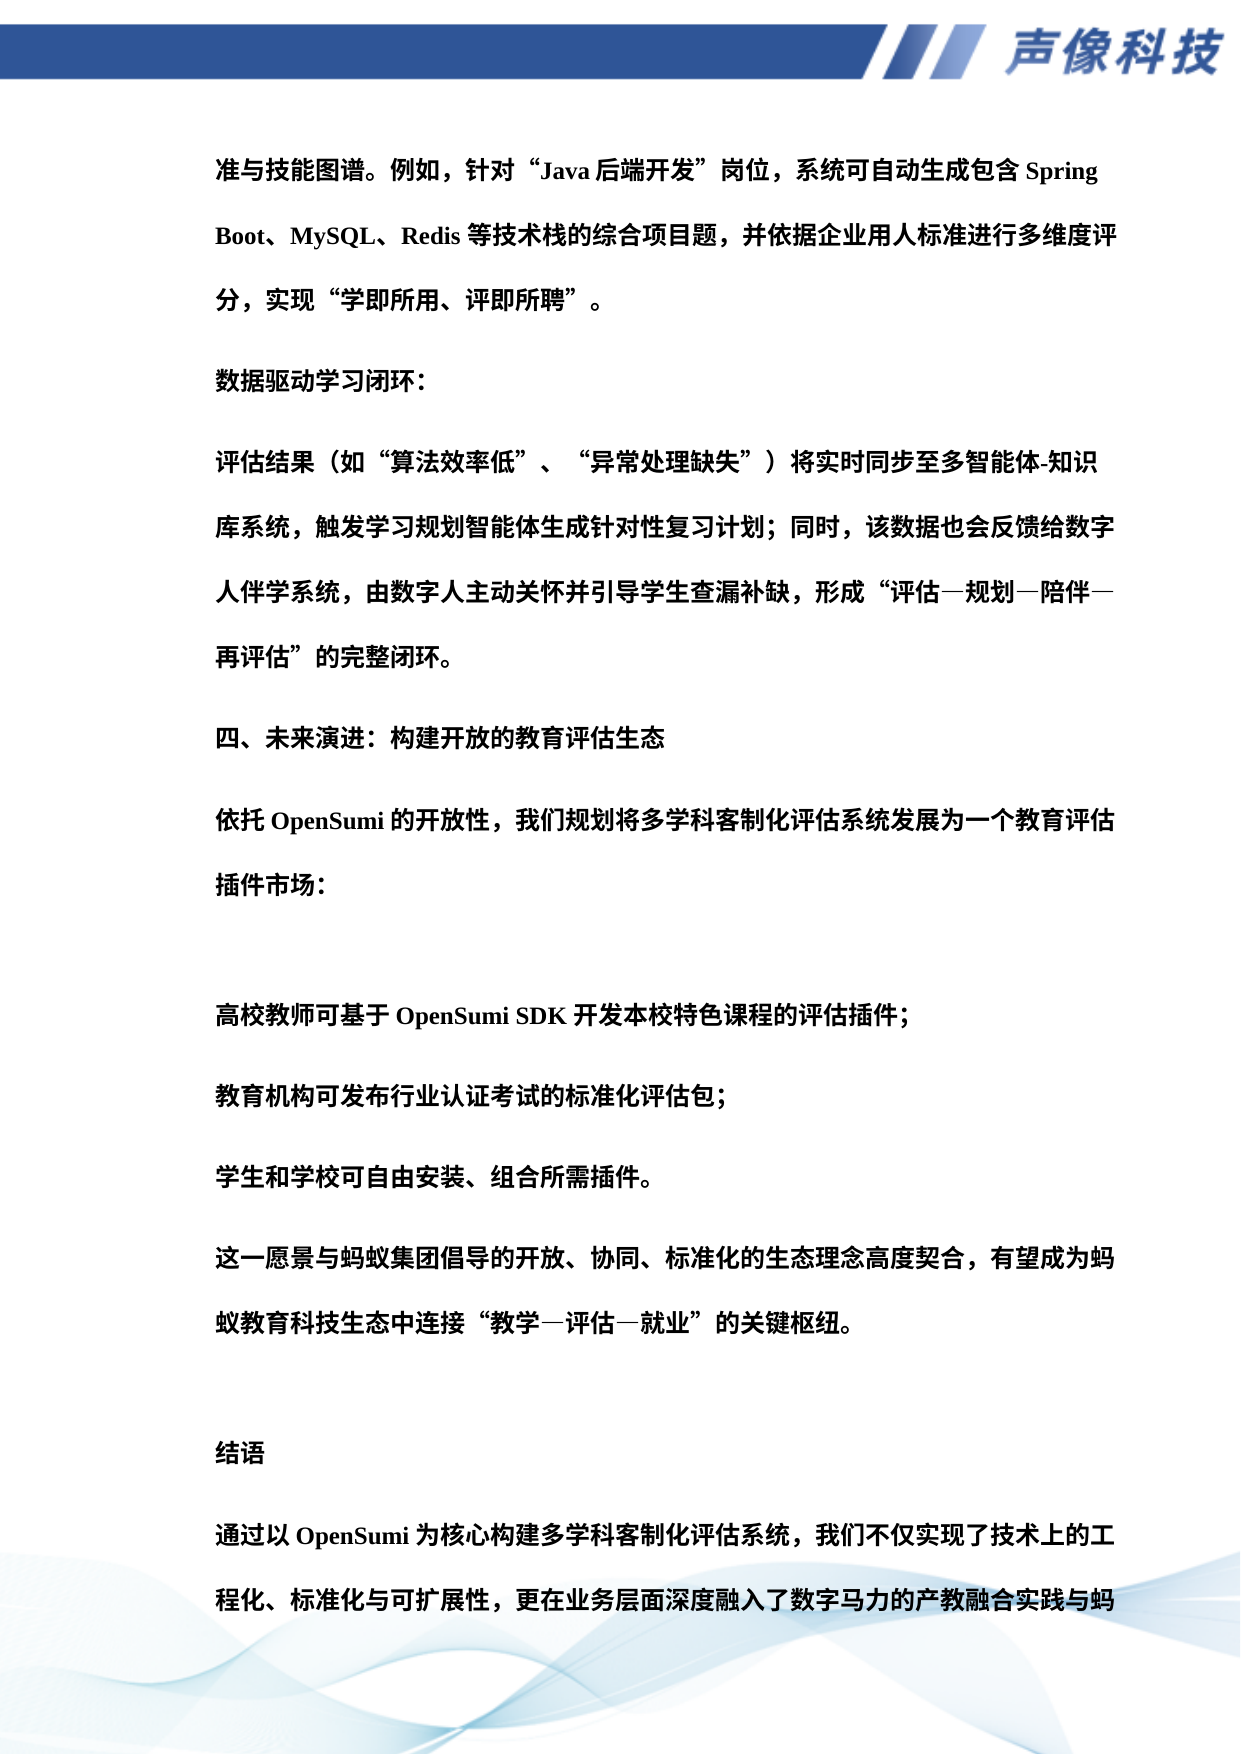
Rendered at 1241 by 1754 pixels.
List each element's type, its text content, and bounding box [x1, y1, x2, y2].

text 结语 [215, 1419, 1122, 1484]
picture [0, 0, 1241, 1754]
text 这一愿景与蚂蚁集团倡导的开放、协同、标准化的生态理念高度契合，有望成为蚂蚁教育科技生态中连接“教学—评估—就业”的关键枢纽。 [215, 1224, 1122, 1354]
text 学生和学校可自由安装、组合所需插件。 [215, 1143, 1122, 1208]
text 高校教师可基于 OpenSumi SDK 开发本校特色课程的评估插件； [215, 981, 1122, 1046]
text 评估结果（如“算法效率低”、“异常处理缺失”）将实时同步至多智能体-知识库系统，触发学习规划智能体生成针对性复习计划；同时，该数据也会反馈给数字人伴学系统，由数字人主动关怀并引导学生查漏补缺，形成“评估—规划—陪伴—再评估”的完整闭环。 [215, 428, 1122, 688]
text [215, 1501, 1122, 1631]
text 四、未来演进：构建开放的教育评估生态 [215, 704, 1122, 769]
text 教育机构可发布行业认证考试的标准化评估包； [215, 1062, 1122, 1127]
text 数据驱动学习闭环： [215, 347, 1122, 412]
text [215, 136, 1122, 331]
text 依托 OpenSumi 的开放性，我们规划将多学科客制化评估系统发展为一个教育评估插件市场： [215, 786, 1122, 916]
